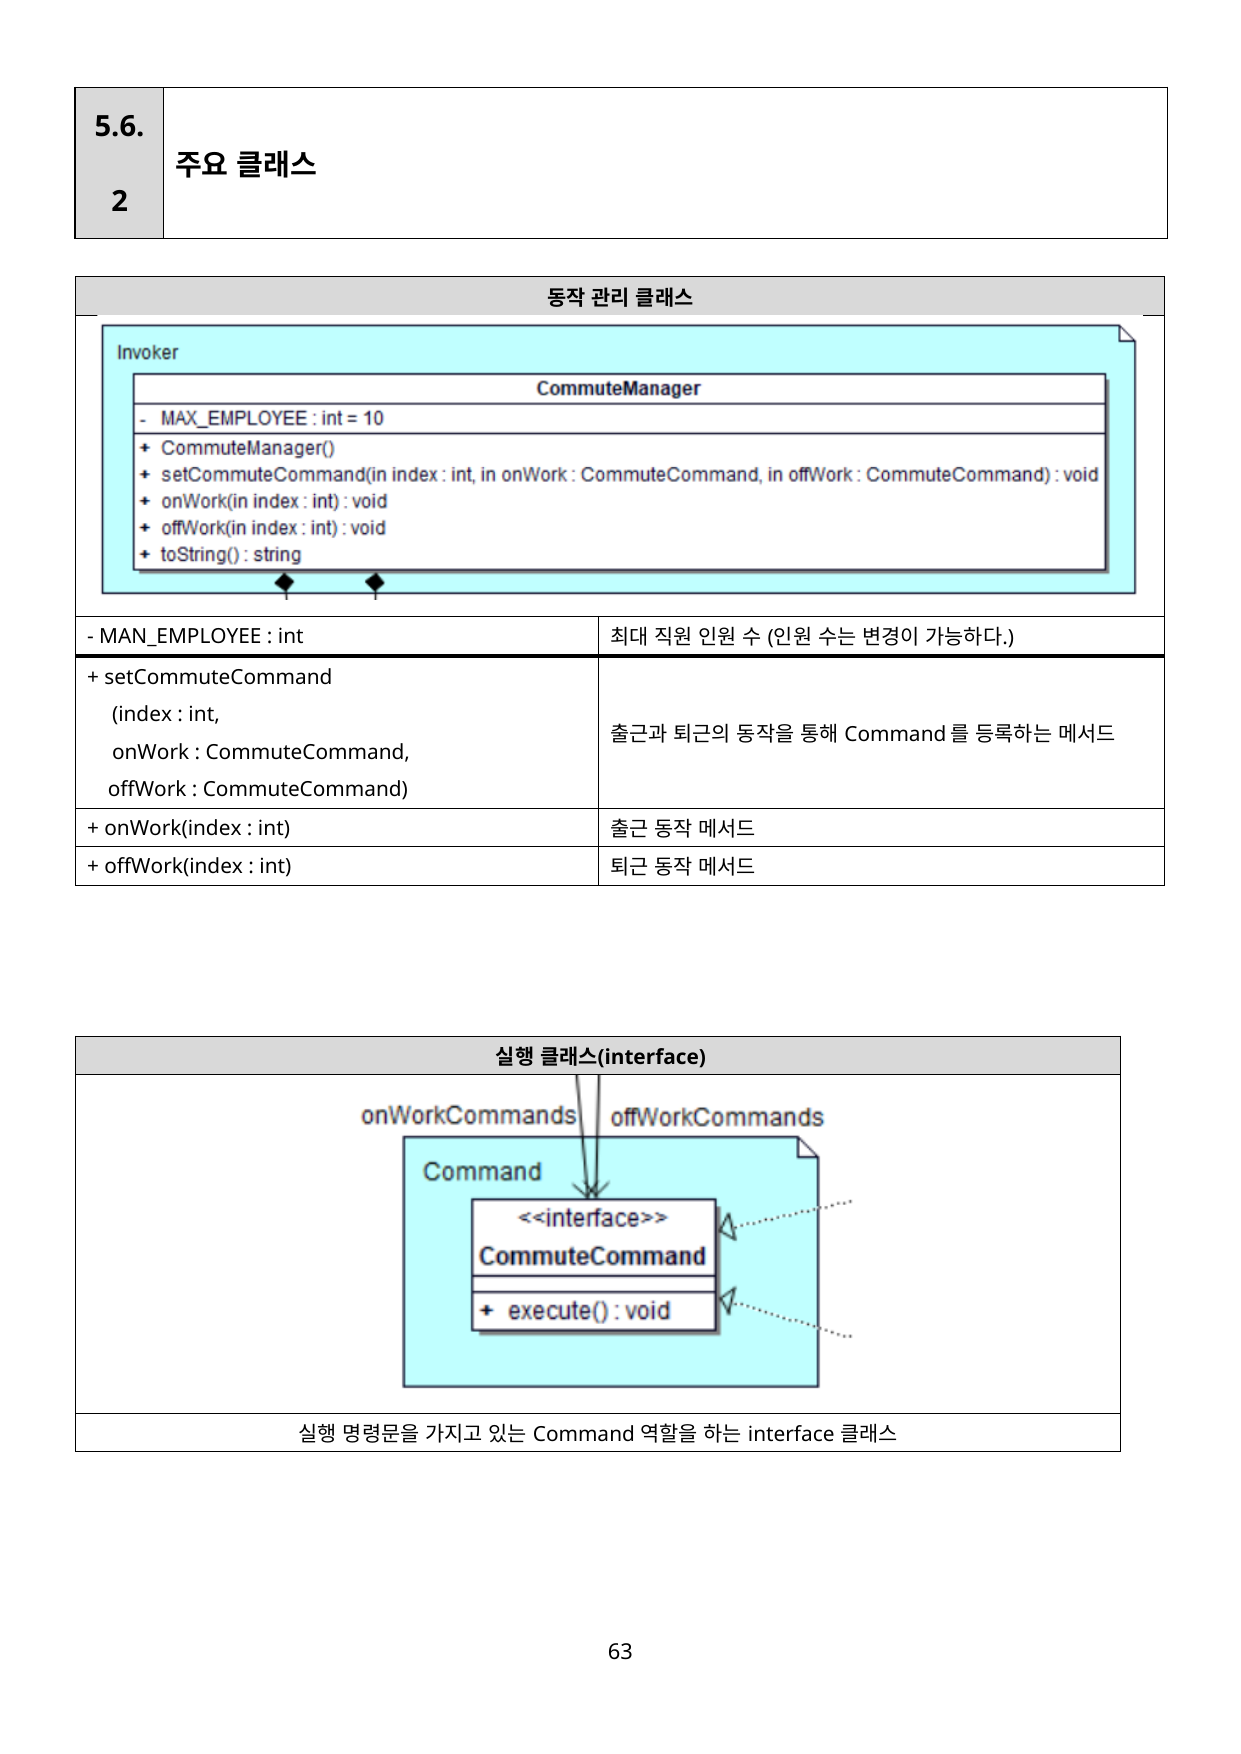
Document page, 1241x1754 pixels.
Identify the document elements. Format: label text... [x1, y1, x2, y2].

table_cell + onWork(index : int) [76, 809, 598, 846]
table_header 실행 클래스(interface) [76, 1037, 1120, 1074]
table_cell 최대 직원 인원 수 (인원 수는 변경이 가능하다.) [599, 617, 1164, 654]
table_header 주요 클래스 [164, 88, 1167, 238]
table_cell 출근과 퇴근의 동작을 통해 Command를 등록하는 메서드 [599, 658, 1164, 807]
table_cell + setCommuteCommand (index : int, onWork : CommuteCommand, offWork : CommuteCommand) [76, 658, 598, 807]
table_cell 퇴근 동작 메서드 [599, 847, 1164, 884]
picture [343, 1075, 853, 1407]
table_cell 실행 명령문을 가지고 있는 Command 역할을 하는 interface 클래스 [76, 1414, 1120, 1451]
table_cell [76, 1075, 1120, 1413]
table_cell [76, 316, 1164, 616]
picture [97, 315, 1143, 600]
table_header 동작 관리 클래스 [76, 277, 1164, 315]
table_cell 출근 동작 메서드 [599, 809, 1164, 846]
table_cell - MAN_EMPLOYEE : int [76, 617, 598, 654]
table_cell + offWork(index : int) [76, 847, 598, 884]
table_header 5.6.2 [76, 88, 163, 238]
